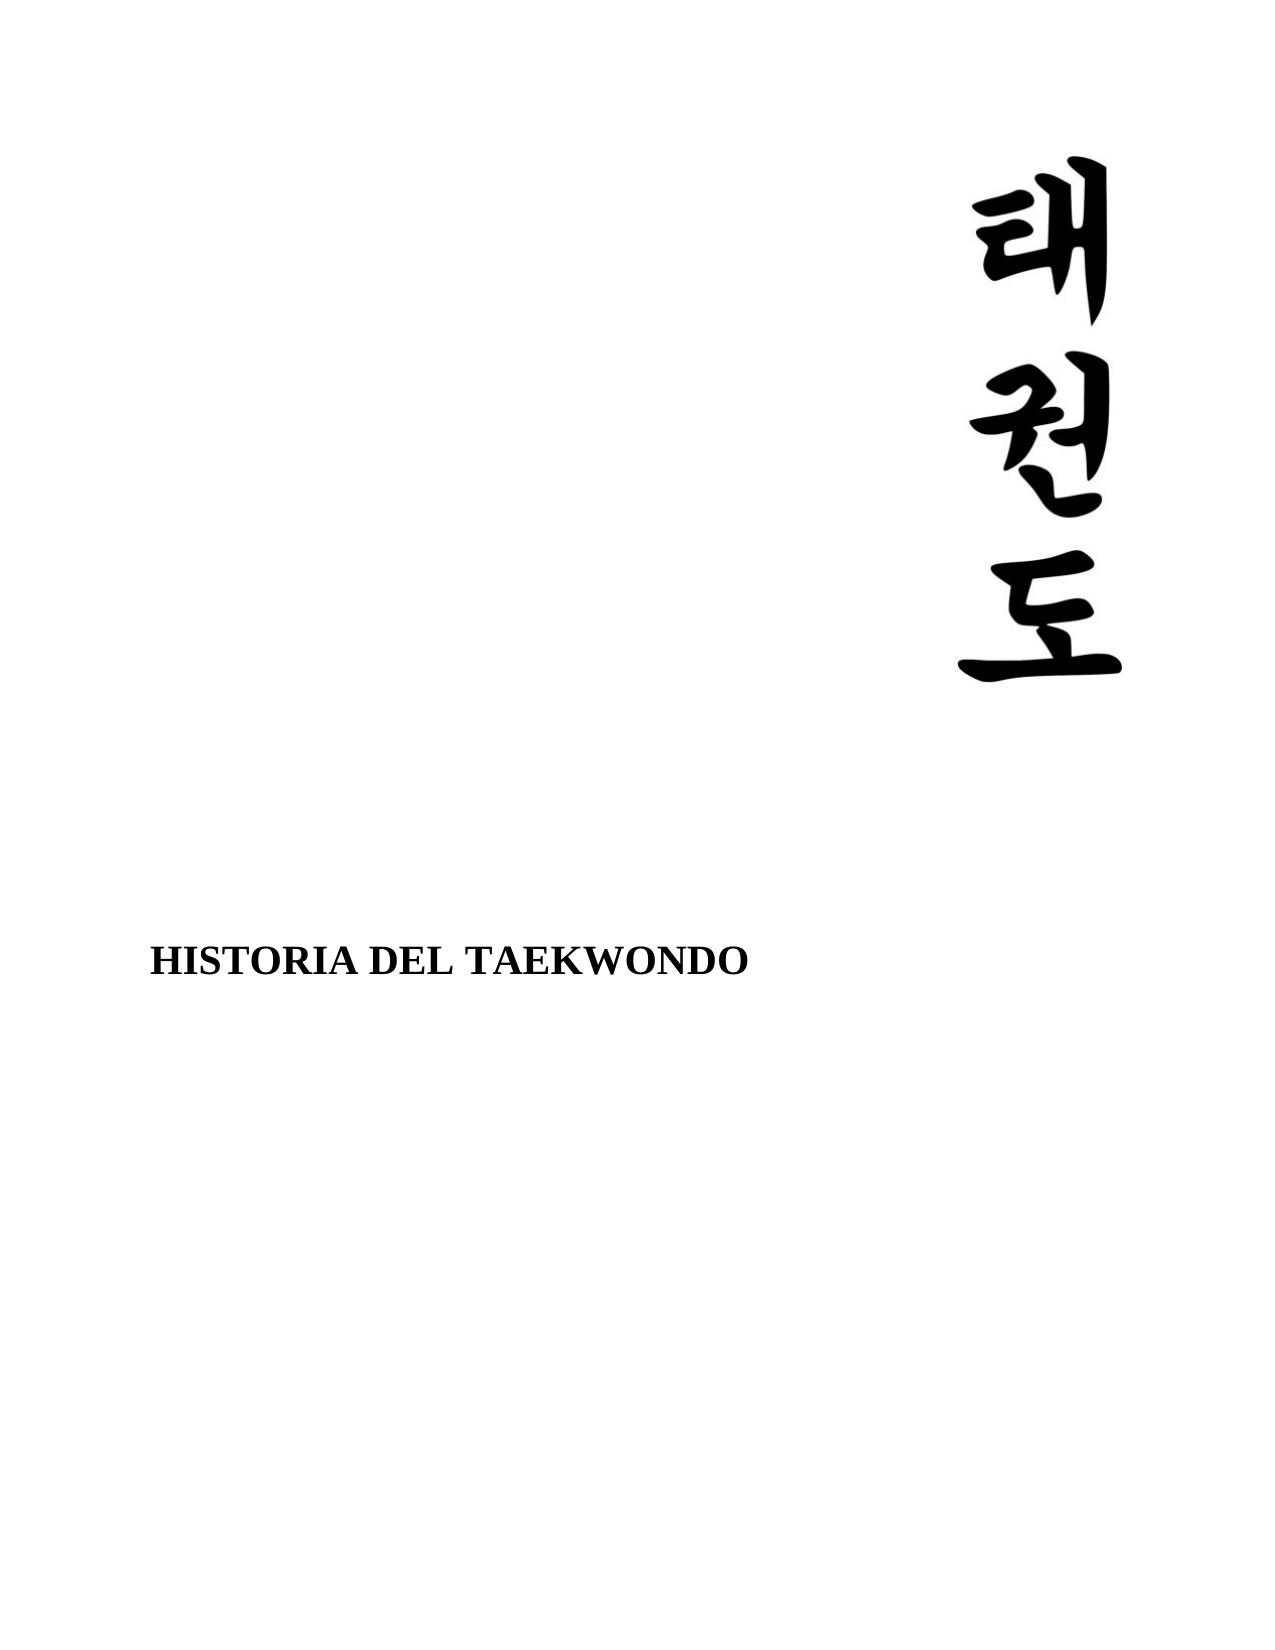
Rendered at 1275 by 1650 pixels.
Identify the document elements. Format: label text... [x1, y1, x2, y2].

picture [953, 150, 1126, 692]
text HISTORIA DEL TAEKWONDO [150, 935, 1125, 983]
